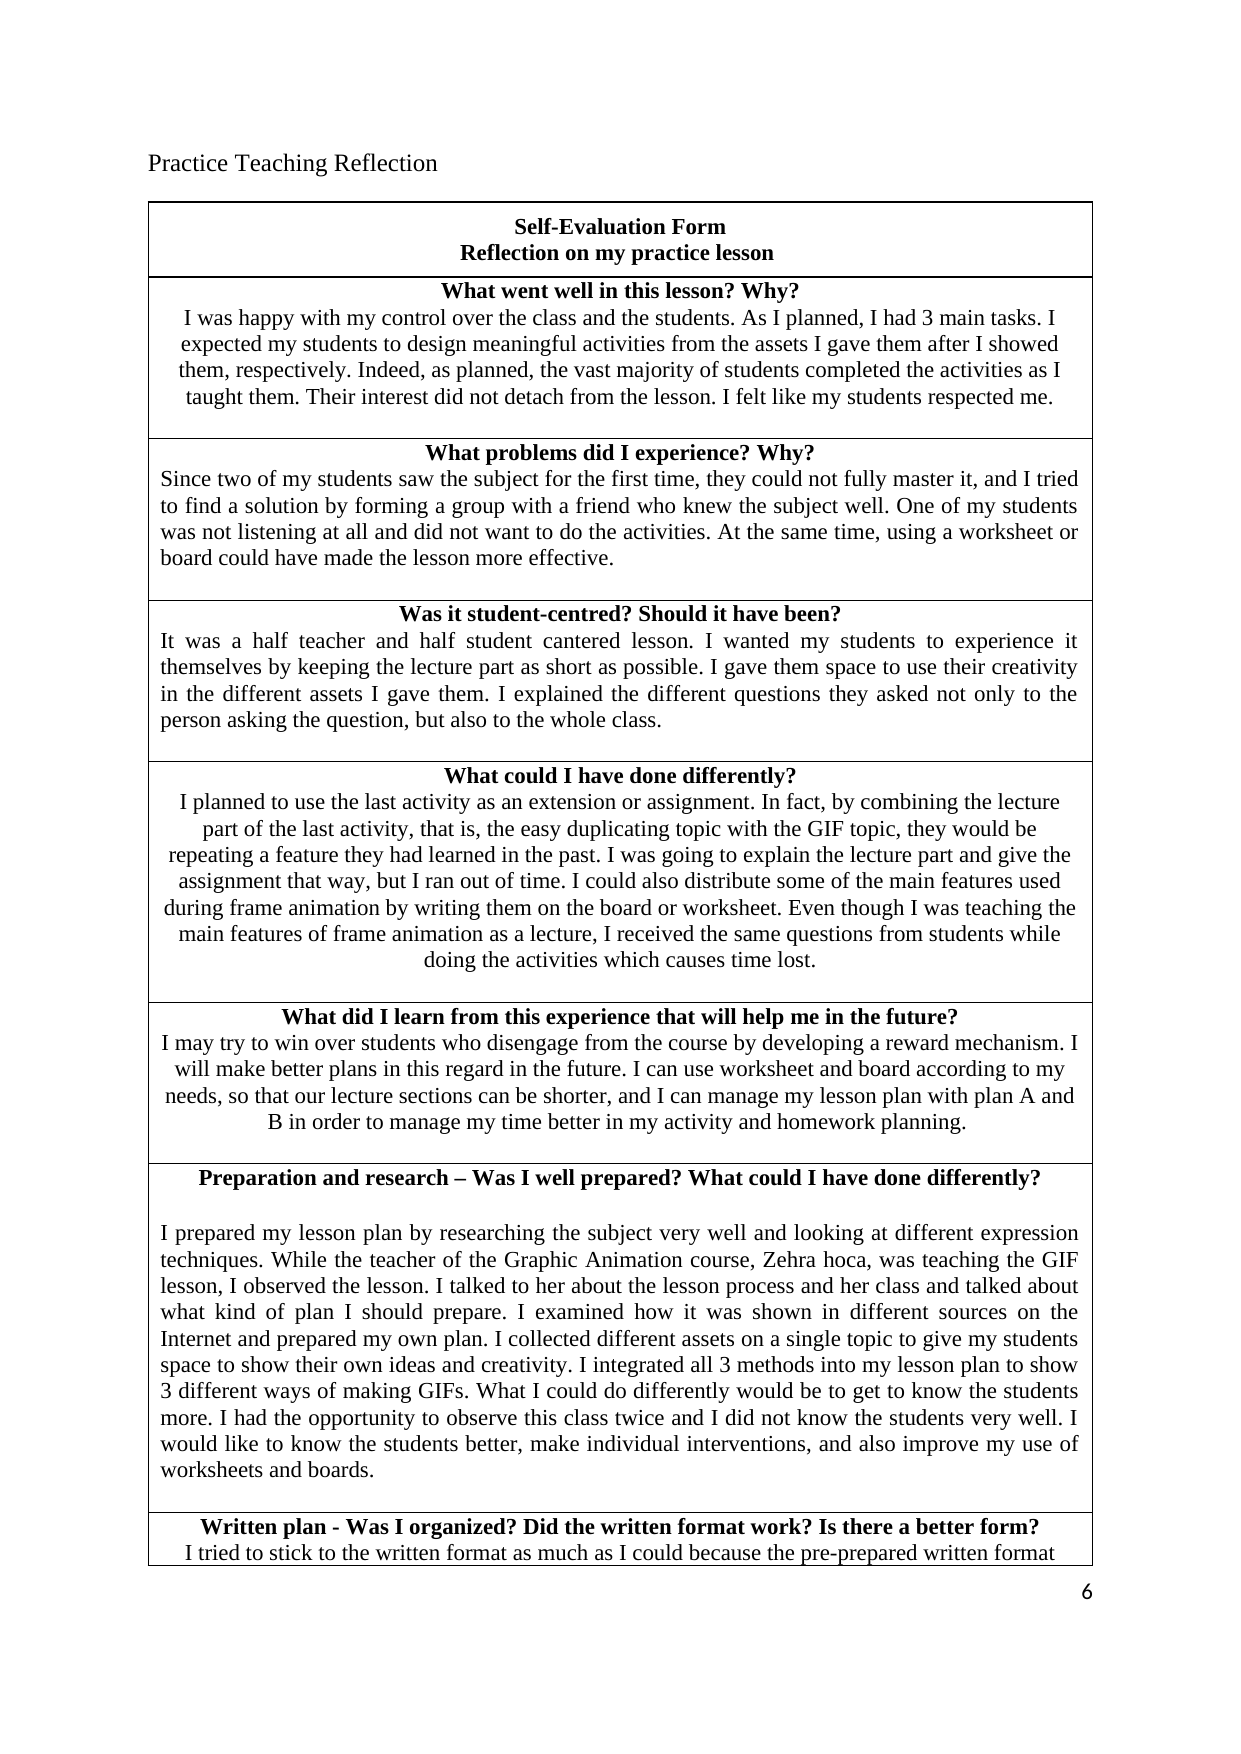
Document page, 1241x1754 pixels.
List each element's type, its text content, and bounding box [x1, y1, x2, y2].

table_cell Was it student-centred? Should it have been? It was a half teacher and half student cantered lesson. I wanted my students to experience it themselves by keeping the lecture part as short as possible. I gave them space to use their creativity in the different assets I gave them. I explained the different questions they asked not only to the person asking the question, but also to the whole class. [149, 601, 1092, 761]
table_header Self-Evaluation Form Reflection on my practice lesson [149, 203, 1092, 276]
table_cell What did I learn from this experience that will help me in the future? I may try to win over students who disengage from the course by developing a reward mechanism. I will make better plans in this regard in the future. I can use worksheet and board according to my needs, so that our lecture sections can be shorter, and I can manage my lesson plan with plan A and B in order to manage my time better in my activity and homework planning. [149, 1003, 1092, 1163]
table_cell What problems did I experience? Why? Since two of my students saw the subject for the first time, they could not fully master it, and I tried to find a solution by forming a group with a friend who knew the subject well. One of my students was not listening at all and did not want to do the activities. At the same time, using a worksheet or board could have made the lesson more effective. [149, 439, 1092, 599]
table_cell Preparation and research – Was I well prepared? What could I have done differently? I prepared my lesson plan by researching the subject very well and looking at different expression techniques. While the teacher of the Graphic Animation course, Zehra hoca, was teaching the GIF lesson, I observed the lesson. I talked to her about the lesson process and her class and talked about what kind of plan I should prepare. I examined how it was shown in different sources on the Internet and prepared my own plan. I collected different assets on a single topic to give my students space to show their own ideas and creativity. I integrated all 3 methods into my lesson plan to show 3 different ways of making GIFs. What I could do differently would be to get to know the students more. I had the opportunity to observe this class twice and I did not know the students very well. I would like to know the students better, make individual interventions, and also improve my use of worksheets and boards. [149, 1164, 1092, 1512]
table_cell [149, 1513, 1092, 1565]
table_cell What went well in this lesson? Why? I was happy with my control over the class and the students. As I planned, I had 3 main tasks. I expected my students to design meaningful activities from the assets I gave them after I showed them, respectively. Indeed, as planned, the vast majority of students completed the activities as I taught them. Their interest did not detach from the lesson. I felt like my students respected me. [149, 278, 1092, 438]
text Practice Teaching Reflection [148, 148, 1093, 176]
table_cell What could I have done differently? I planned to use the last activity as an extension or assignment. In fact, by combining the lecture part of the last activity, that is, the easy duplicating topic with the GIF topic, they would be repeating a feature they had learned in the past. I was going to explain the lecture part and give the assignment that way, but I ran out of time. I could also distribute some of the main features used during frame animation by writing them on the board or worksheet. Even though I was teaching the main features of frame animation as a lecture, I received the same questions from students while doing the activities which causes time lost. [149, 762, 1092, 1002]
